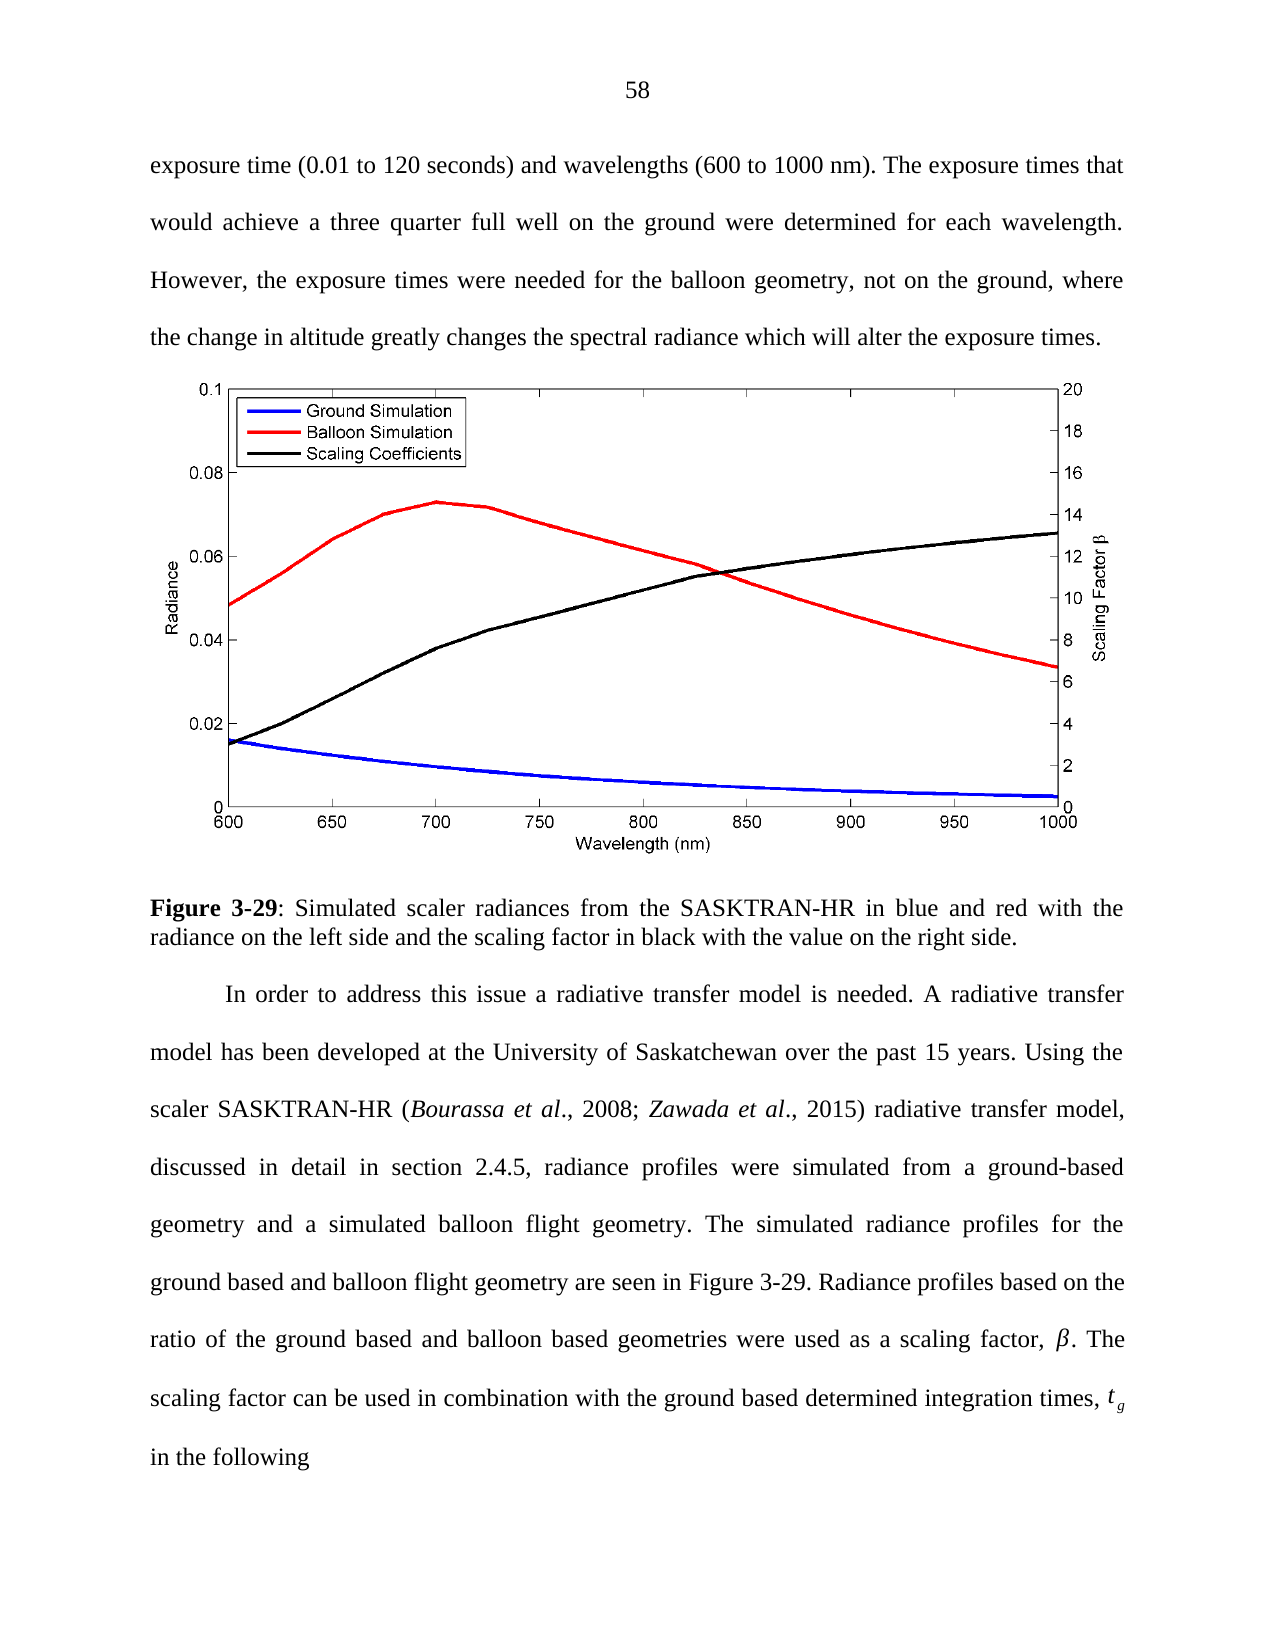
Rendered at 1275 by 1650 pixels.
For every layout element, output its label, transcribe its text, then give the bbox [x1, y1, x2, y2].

text Figure 3-29: Simulated scaler radiances from the SASKTRAN-HR in blue and red with the radiance on the left side and the scaling factor in black with the value on the right side. [150, 893, 1125, 951]
text In order to address this issue a radiative transfer model is needed. A radiative transfer model has been developed at the University of Saskatchewan over the past 15 years. Using the scaler SASKTRAN-HR (Bourassa et al., 2008; Zawada et al., 2015) radiative transfer model, discussed in detail in section 2.4.5, radiance profiles were simulated from a ground-based geometry and a simulated balloon flight geometry. The simulated radiance profiles for the ground based and balloon flight geometry are seen in Figure 3-29. Radiance profiles based on the ratio of the ground based and balloon based geometries were used as a scaling factor, . The scaling factor can be used in combination with the ground based determined integration times, in the following [150, 979, 1125, 1471]
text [150, 150, 1125, 351]
picture [150, 380, 1125, 865]
